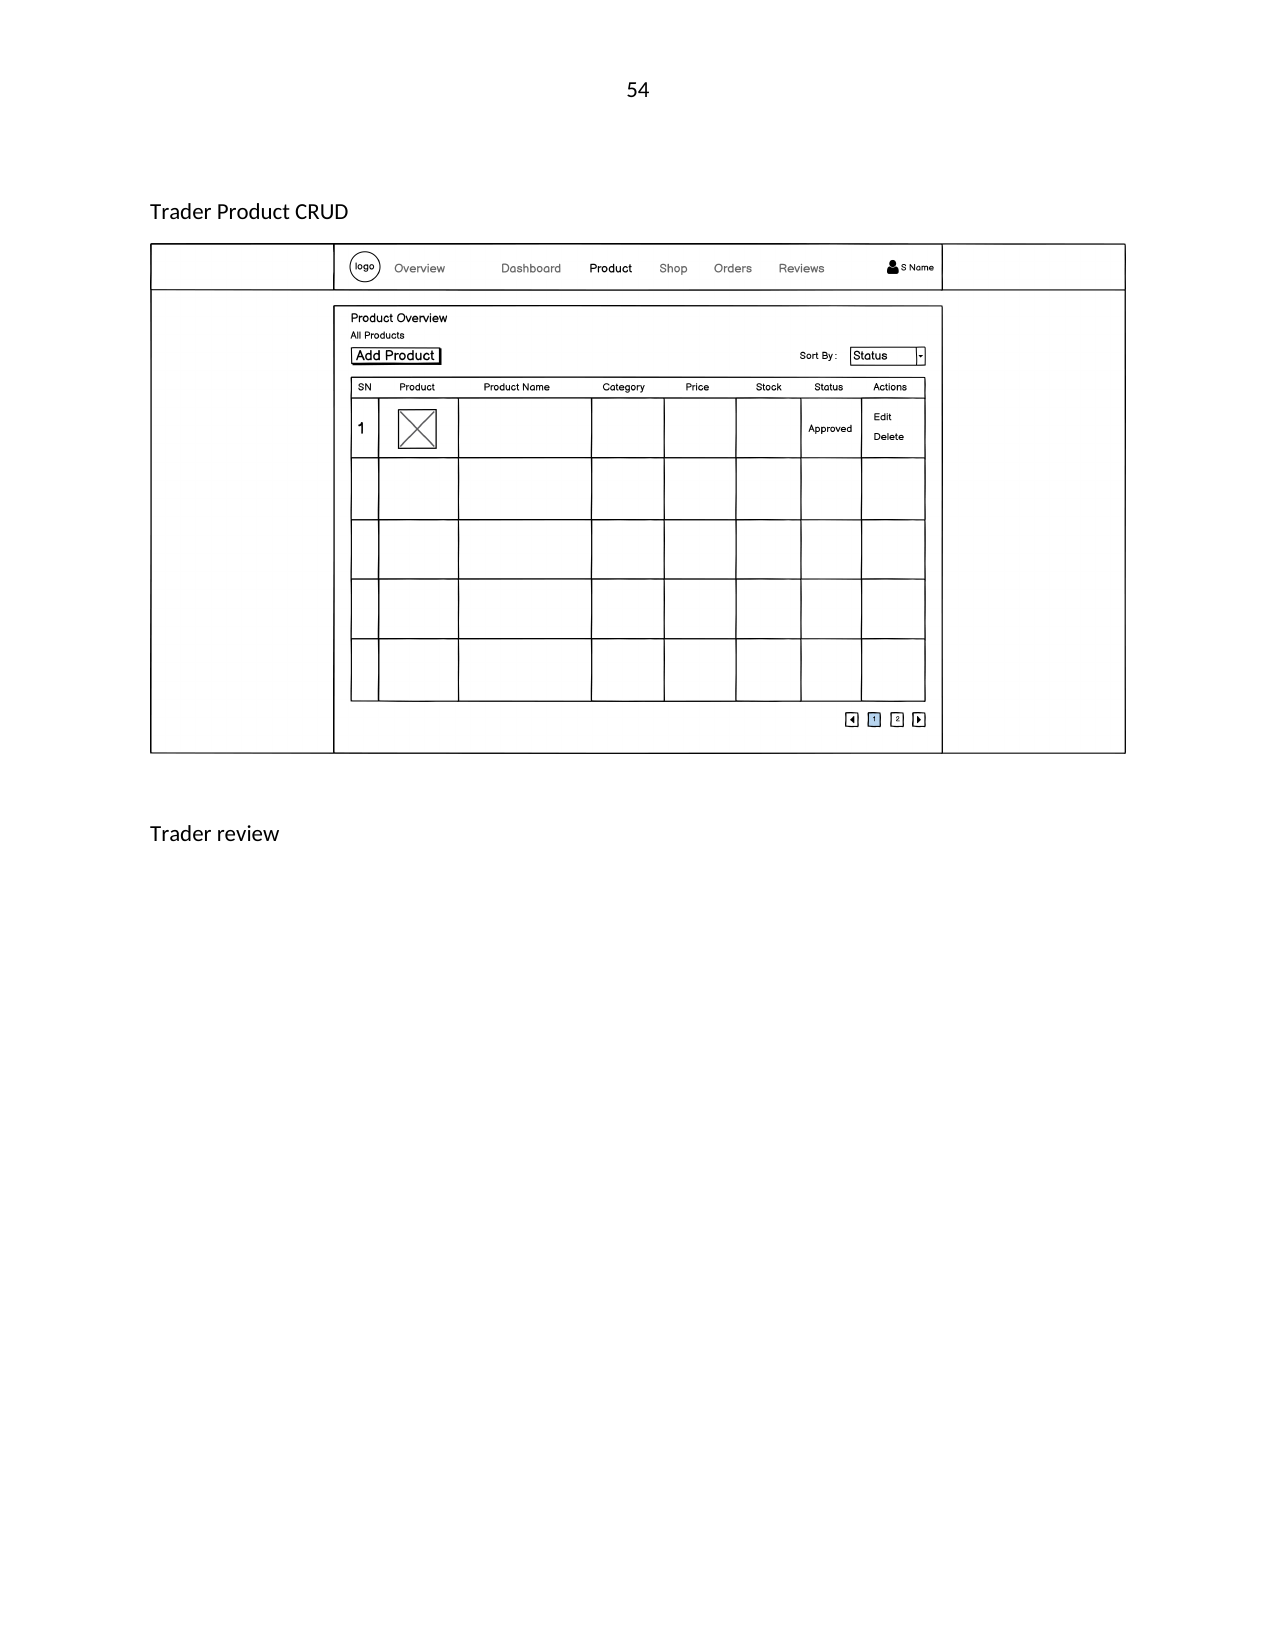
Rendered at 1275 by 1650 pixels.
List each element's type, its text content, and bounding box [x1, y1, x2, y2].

text Trader Product CRUD [150, 197, 1125, 225]
picture [150, 243, 1126, 754]
text Trader review [150, 819, 1125, 848]
